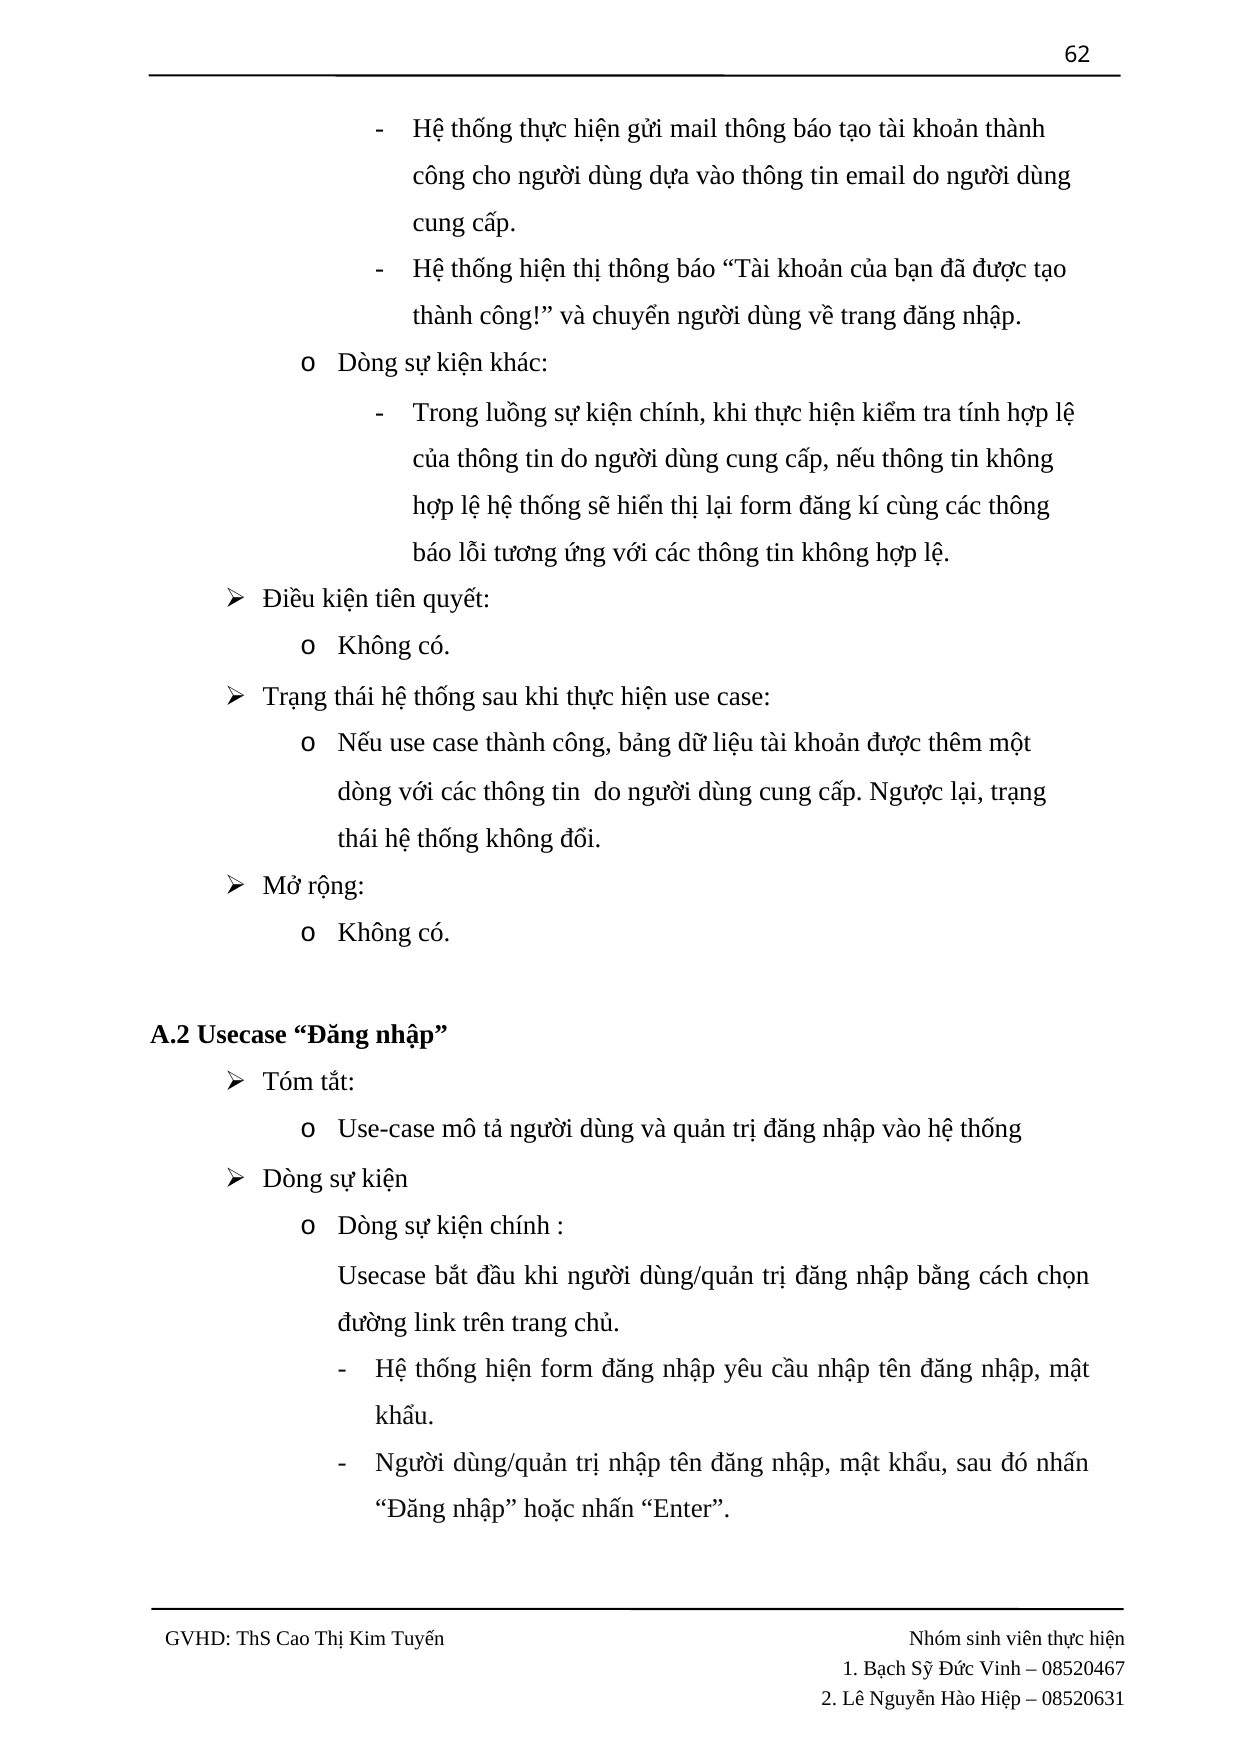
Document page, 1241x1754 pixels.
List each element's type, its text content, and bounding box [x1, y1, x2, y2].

list Không có. [300, 916, 1090, 949]
list Dòng sự kiện chính : [300, 1209, 1090, 1243]
list Use-case mô tả người dùng và quản trị đăng nhập vào hệ thống [300, 1112, 1090, 1146]
list Mở rộng: [225, 869, 1090, 900]
list Người dùng/quản trị nhập tên đăng nhập, mật khẩu, sau đó nhấn “Đăng nhập” hoặc nhấn “Enter”. [337, 1446, 1090, 1524]
list Tóm tắt: [225, 1065, 1090, 1097]
list Trong luồng sự kiện chính, khi thực hiện kiểm tra tính hợp lệ của thông tin do người dùng cung cấp, nếu thông tin không hợp lệ hệ thống sẽ hiển thị lại form đăng kí cùng các thông báo lỗi tương ứng với các thông tin không hợp lệ. [375, 396, 1090, 567]
list Hệ thống thực hiện gửi mail thông báo tạo tài khoản thành công cho người dùng dựa vào thông tin email do người dùng cung cấp. [375, 112, 1090, 237]
list Điều kiện tiên quyết: [225, 583, 1090, 614]
list Trạng thái hệ thống sau khi thực hiện use case: [225, 679, 1090, 711]
list Không có. [300, 629, 1090, 663]
text Usecase bắt đầu khi người dùng/quản trị đăng nhập bằng cách chọn đường link trên trang chủ. [337, 1259, 1090, 1337]
list Hệ thống hiện form đăng nhập yêu cầu nhập tên đăng nhập, mật khẩu. [337, 1353, 1090, 1430]
list Hệ thống hiện thị thông báo “Tài khoản của bạn đã được tạo thành công!” và chuyển người dùng về trang đăng nhập. [375, 252, 1090, 330]
list Dòng sự kiện [225, 1162, 1090, 1193]
text A.2 Usecase “Đăng nhập” [150, 1019, 1090, 1050]
list Nếu use case thành công, bảng dữ liệu tài khoản được thêm một dòng với các thông tin do người dùng cung cấp. Ngược lại, trạng thái hệ thống không đổi. [300, 726, 1090, 853]
list Dòng sự kiện khác: [300, 346, 1090, 379]
